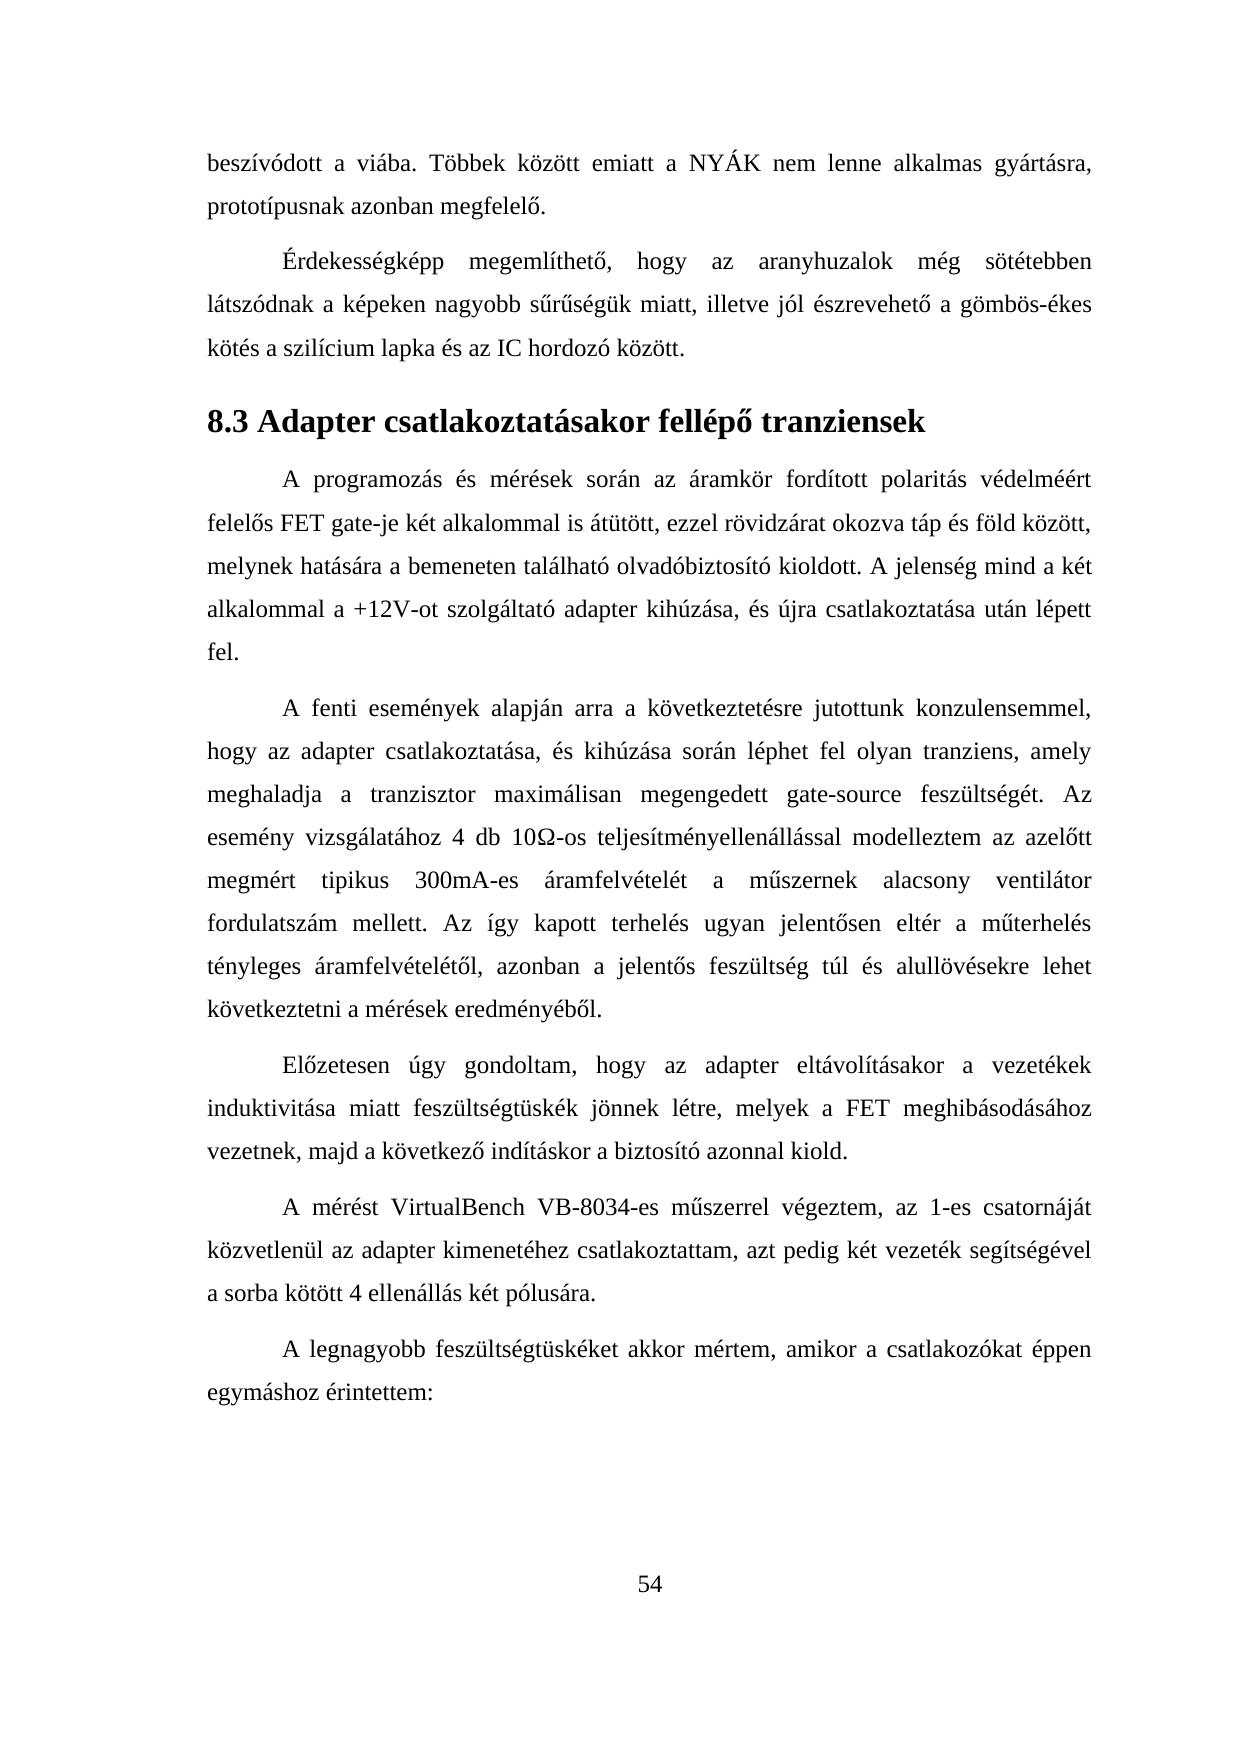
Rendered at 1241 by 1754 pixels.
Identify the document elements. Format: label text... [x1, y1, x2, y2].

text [207, 148, 1092, 219]
text Előzetesen úgy gondoltam, hogy az adapter eltávolításakor a vezetékek induktivitása miatt feszültségtüskék jönnek létre, melyek a FET meghibásodásához vezetnek, majd a következő indításkor a biztosító azonnal kiold. [207, 1050, 1092, 1165]
subtitle Adapter csatlakoztatásakor fellépő tranziensek [207, 401, 1092, 439]
text A mérést VirtualBench VB-8034-es műszerrel végeztem, az 1-es csatornáját közvetlenül az adapter kimenetéhez csatlakoztattam, azt pedig két vezeték segítségével a sorba kötött 4 ellenállás két pólusára. [207, 1192, 1092, 1307]
text A fenti események alapján arra a következtetésre jutottunk konzulensemmel, hogy az adapter csatlakoztatása, és kihúzása során léphet fel olyan tranziens, amely meghaladja a tranzisztor maximálisan megengedett gate-source feszültségét. Az esemény vizsgálatához 4 db 10Ω-os teljesítményellenállással modelleztem az azelőtt megmért tipikus 300mA-es áramfelvételét a műszernek alacsony ventilátor fordulatszám mellett. Az így kapott terhelés ugyan jelentősen eltér a műterhelés tényleges áramfelvételétől, azonban a jelentős feszültség túl és alullövésekre lehet következtetni a mérések eredményéből. [207, 693, 1092, 1023]
text A legnagyobb feszültségtüskéket akkor mértem, amikor a csatlakozókat éppen egymáshoz érintettem: [207, 1334, 1092, 1406]
text Érdekességképp megemlíthető, hogy az aranyhuzalok még sötétebben látszódnak a képeken nagyobb sűrűségük miatt, illetve jól észrevehető a gömbös-ékes kötés a szilícium lapka és az IC hordozó között. [207, 246, 1092, 361]
text A programozás és mérések során az áramkör fordított polaritás védelméért felelős FET gate-je két alkalommal is átütött, ezzel rövidzárat okozva táp és föld között, melynek hatására a bemeneten található olvadóbiztosító kioldott. A jelenség mind a két alkalommal a +12V-ot szolgáltató adapter kihúzása, és újra csatlakoztatása után lépett fel. [207, 464, 1092, 666]
